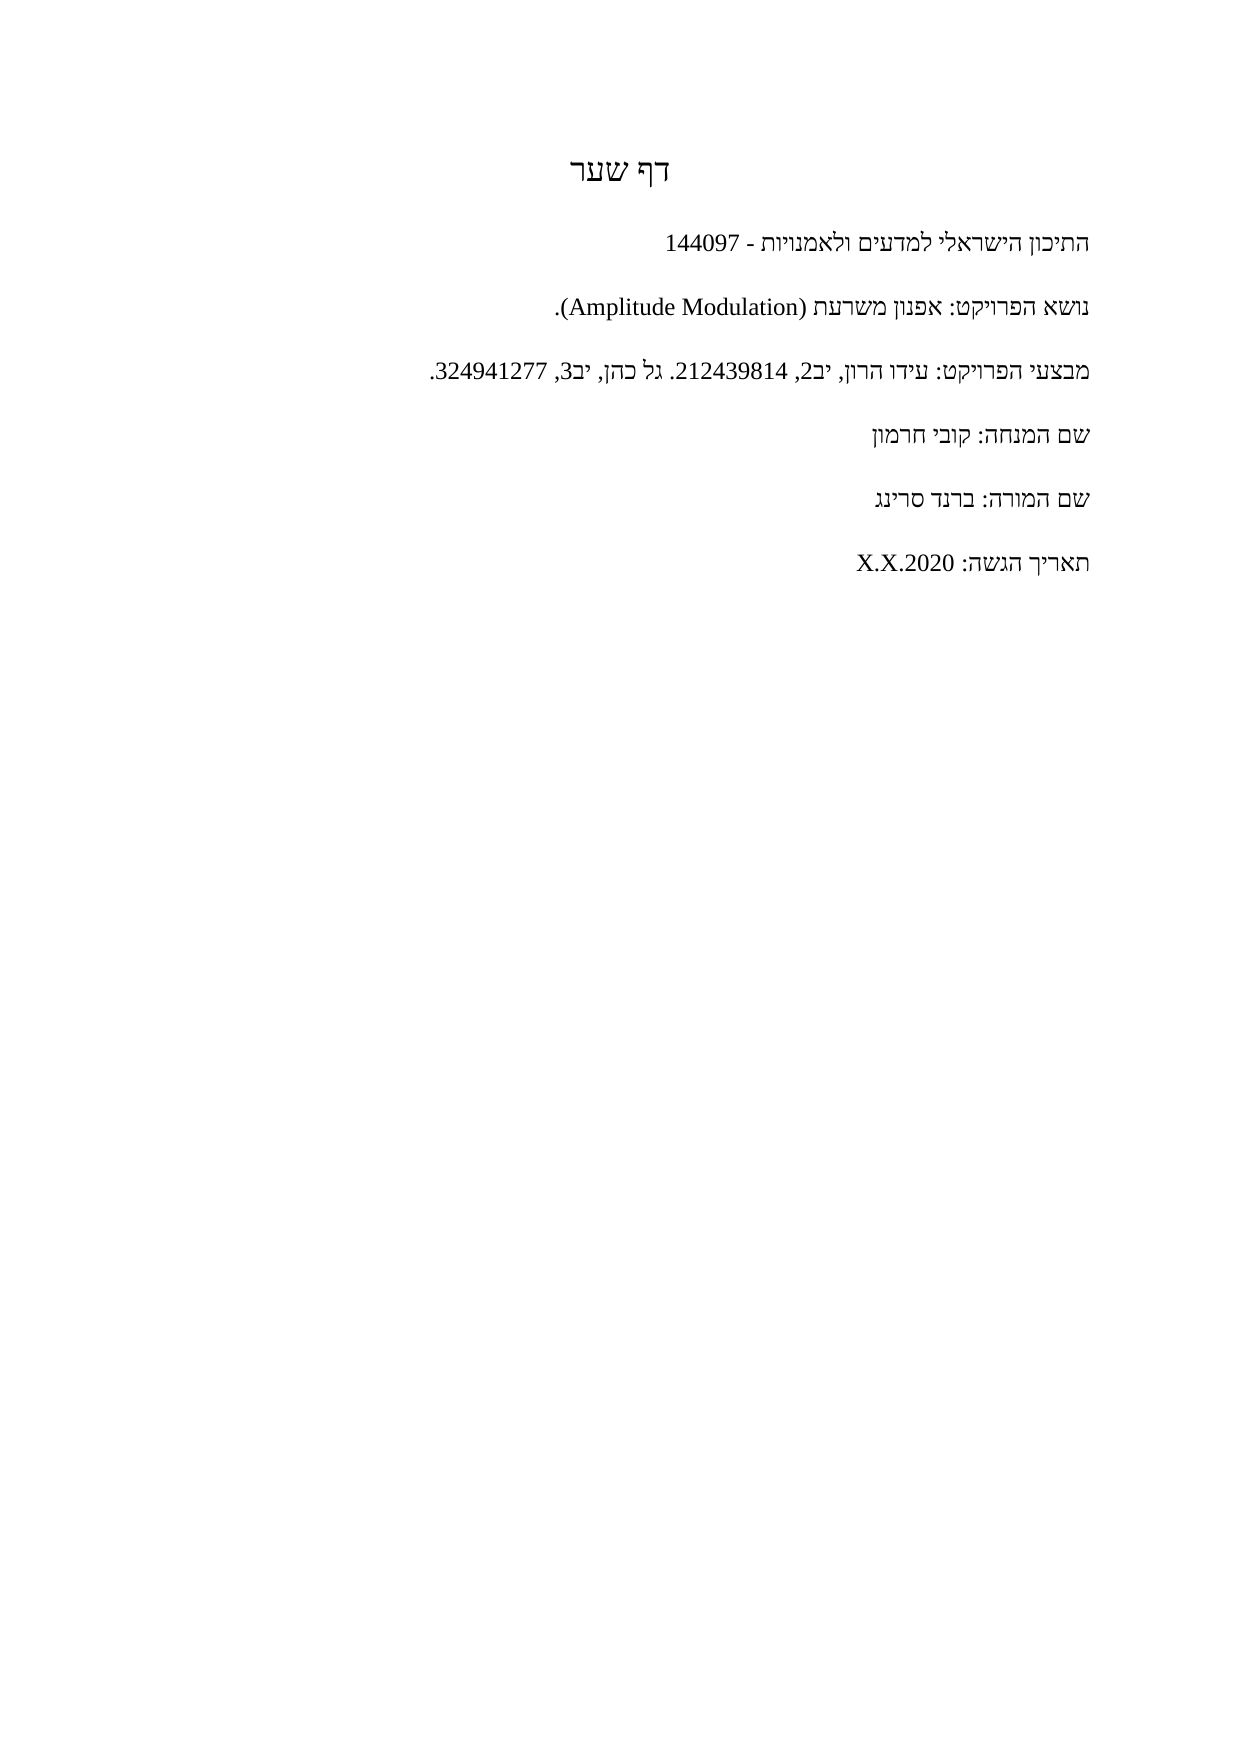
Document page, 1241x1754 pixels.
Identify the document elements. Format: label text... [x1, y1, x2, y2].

text מבצעי הפרויקט: עידו הרון, יב2, 212439814. גל כהן, יב3, 324941277. [150, 356, 1090, 385]
subtitle דף שער [150, 150, 1090, 188]
text שם המנחה: קובי חרמון [150, 420, 1090, 449]
text נושא הפרויקט: אפנון משרעת (Amplitude Modulation). [150, 292, 1090, 321]
text התיכון הישראלי למדעים ולאמנויות - 144097 [150, 228, 1090, 257]
text שם המורה: ברנד סרינג [150, 484, 1090, 513]
text תאריך הגשה: X.X.2020 [150, 548, 1090, 577]
